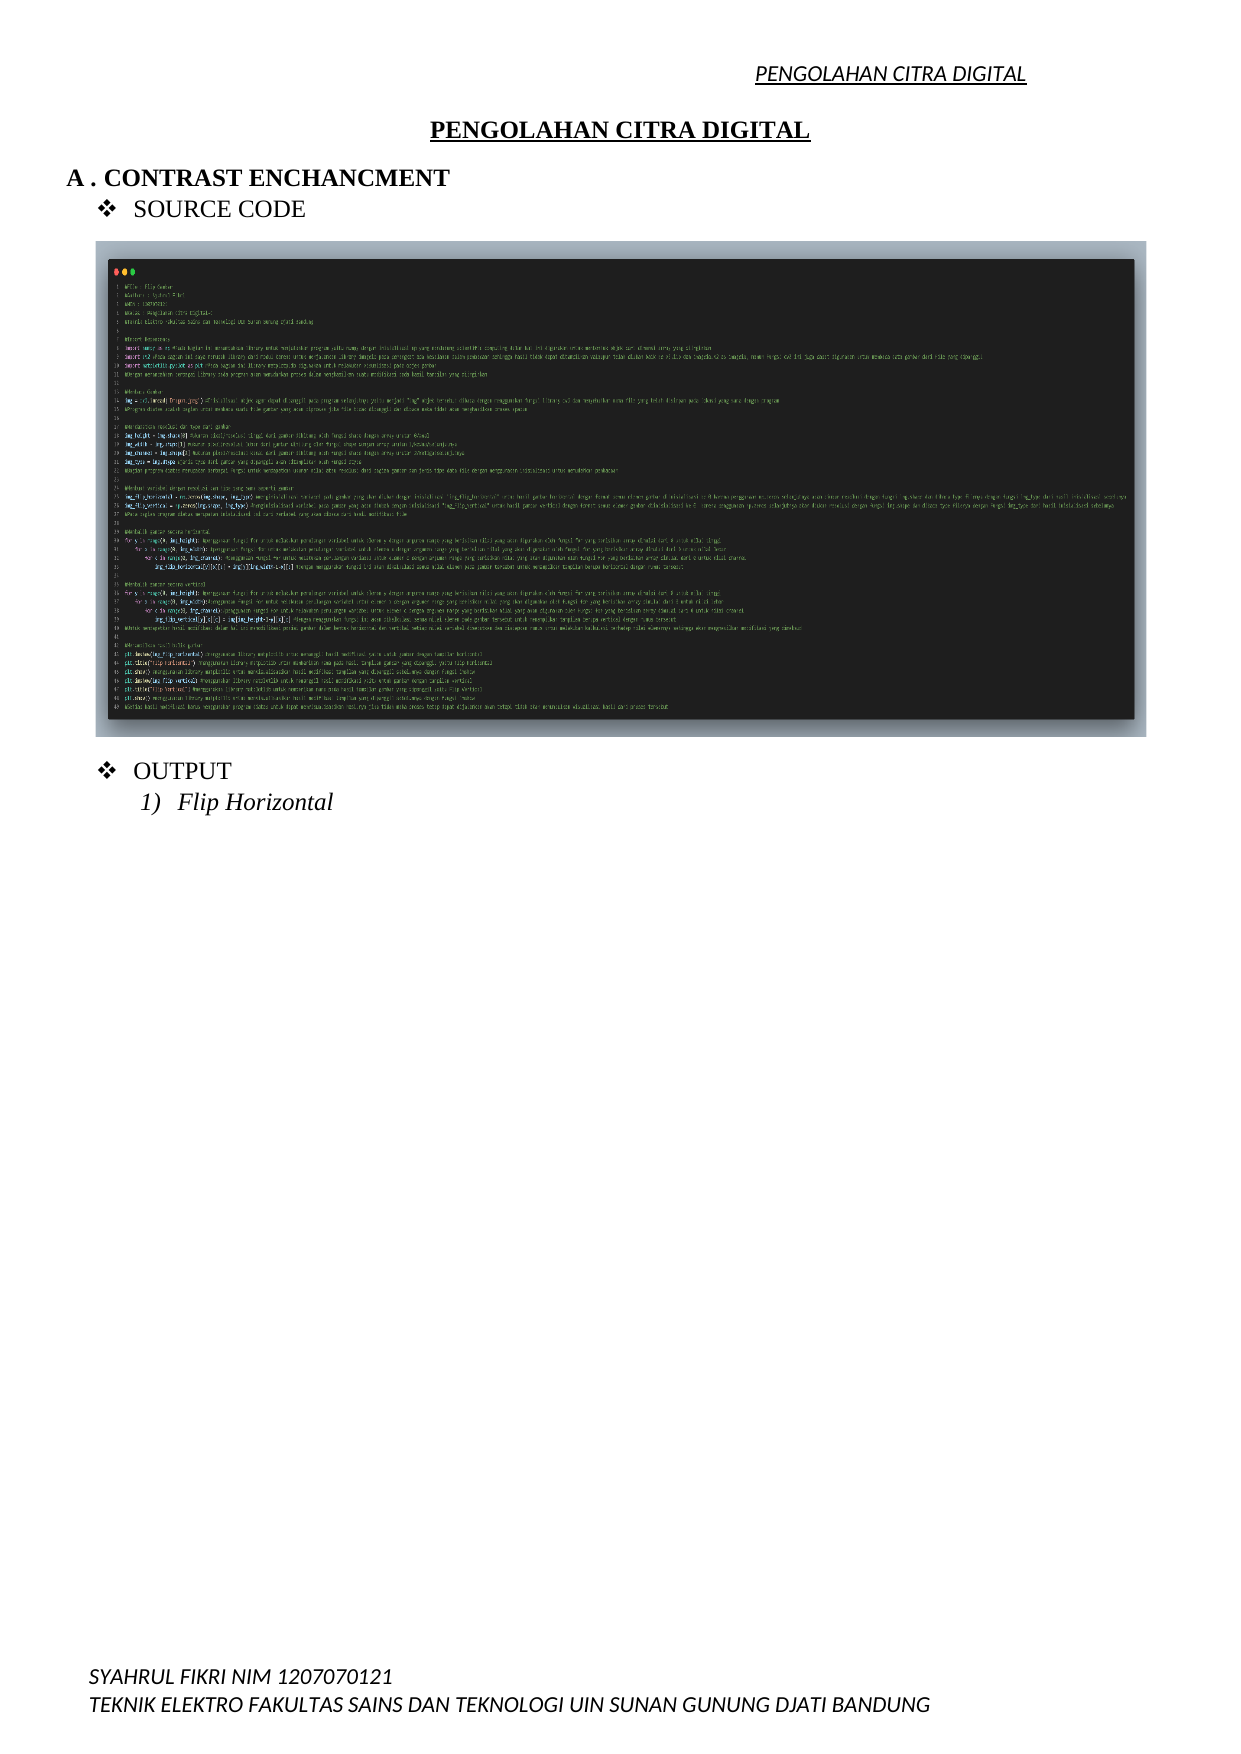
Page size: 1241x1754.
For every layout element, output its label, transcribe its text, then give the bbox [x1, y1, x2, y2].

list OUTPUT [96, 756, 1152, 784]
list CONTRAST ENCHANCMENT [66, 163, 1152, 192]
list SOURCE CODE [96, 194, 1152, 223]
list Flip Horizontal [140, 787, 1152, 816]
picture [95, 241, 1147, 737]
text PENGOLAHAN CITRA DIGITAL [89, 115, 1152, 144]
